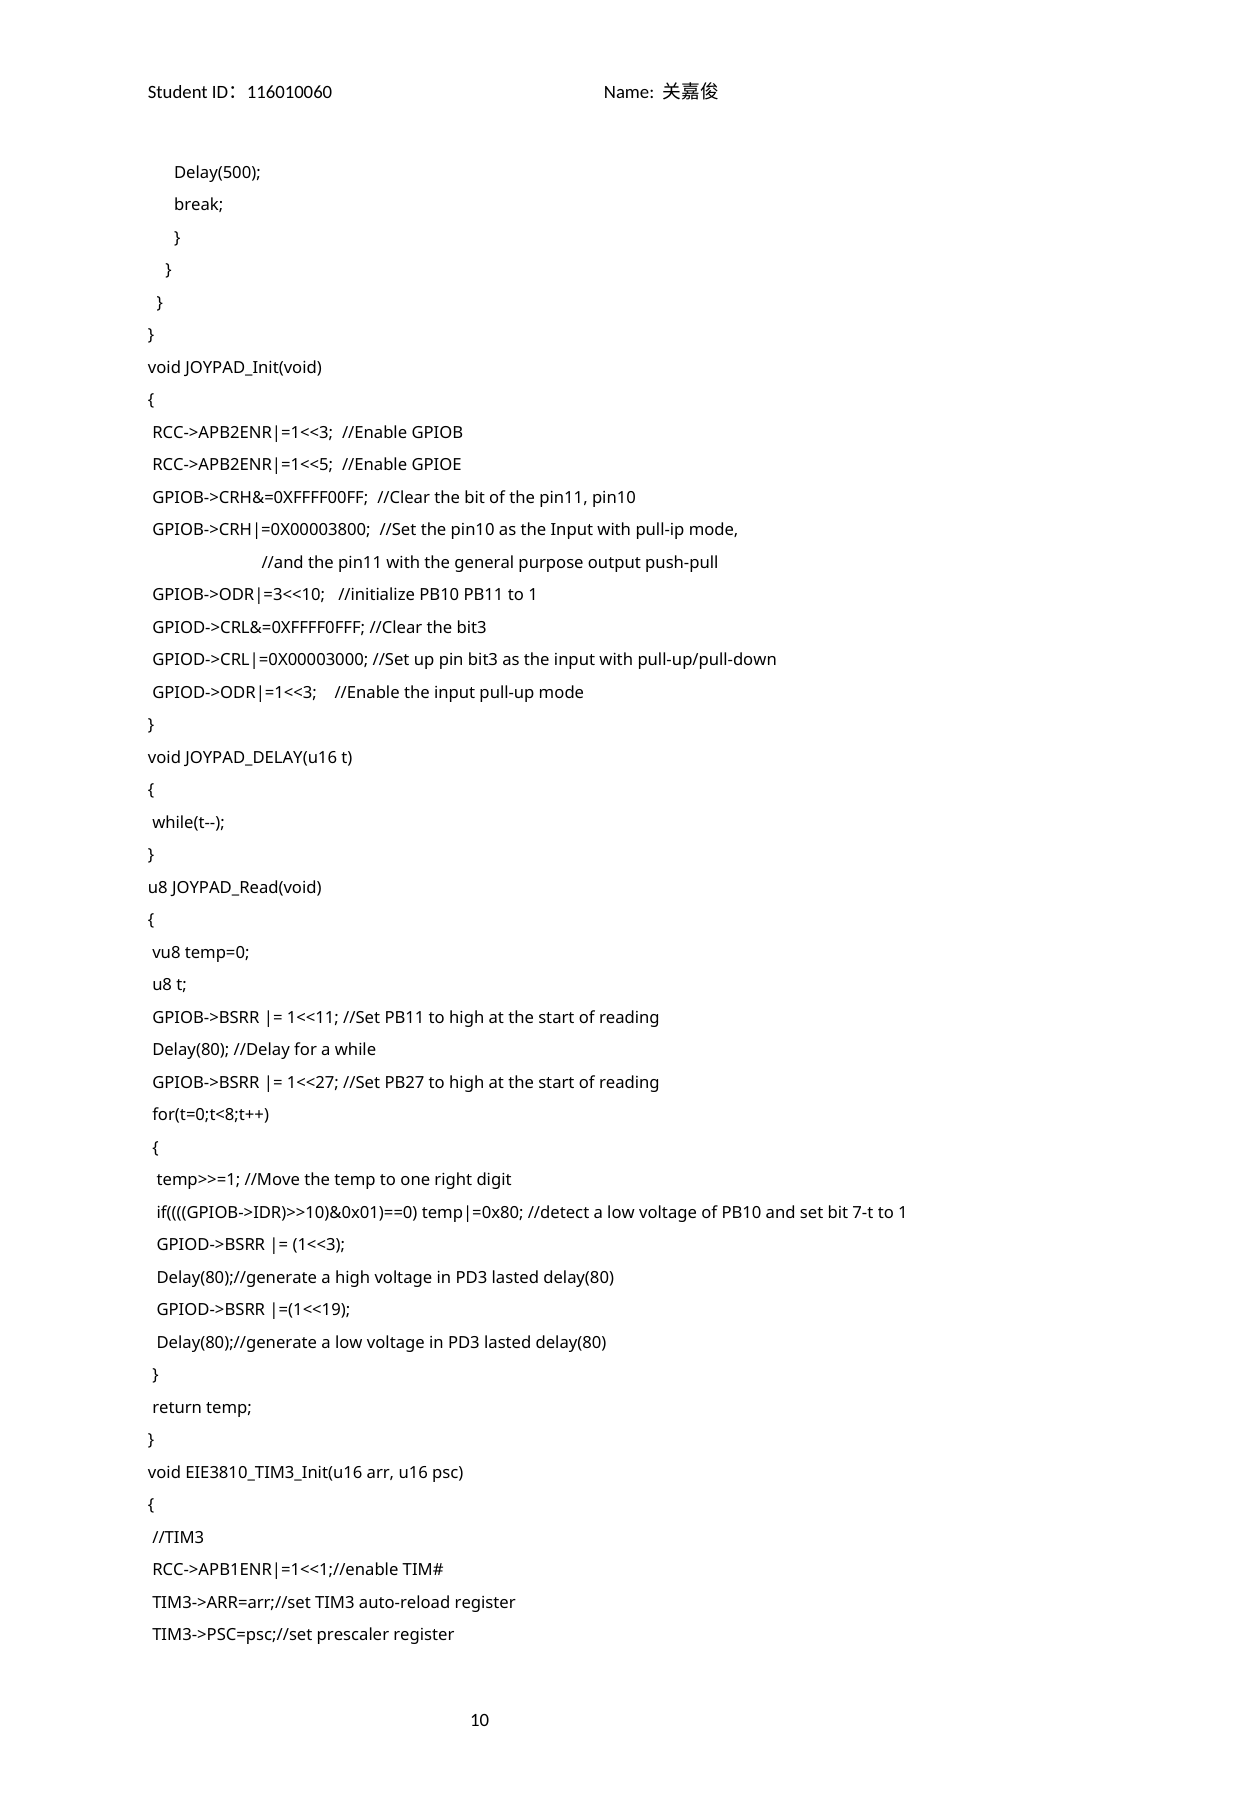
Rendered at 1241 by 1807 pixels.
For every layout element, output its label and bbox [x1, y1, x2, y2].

text [148, 351, 1093, 1651]
text [148, 156, 1093, 351]
